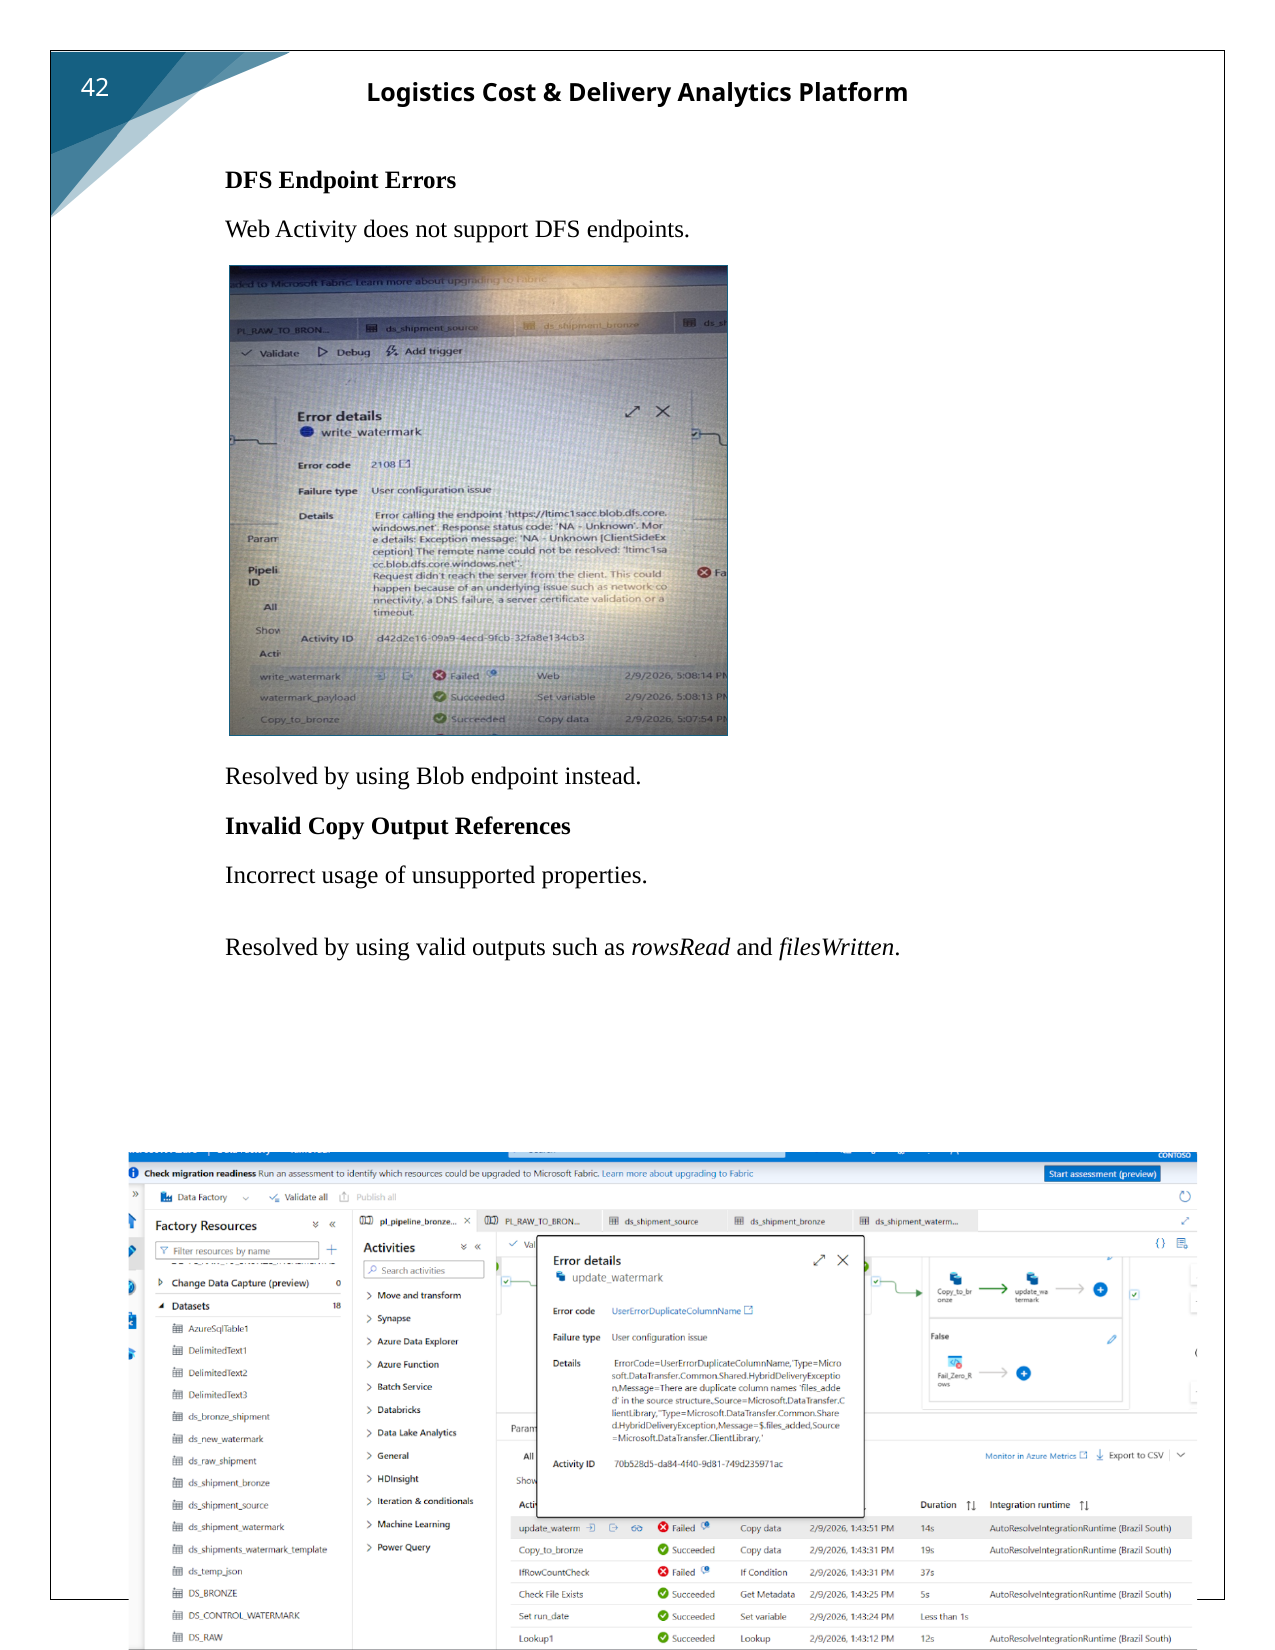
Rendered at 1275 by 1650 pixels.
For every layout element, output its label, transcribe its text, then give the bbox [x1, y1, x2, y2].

text Resolved by using valid outputs such as rowsRead and filesWritten. [225, 932, 1125, 961]
text Invalid Copy Output References [225, 811, 1125, 839]
text Resolved by using Blob endpoint instead. [225, 761, 1125, 790]
picture [51, 51, 292, 220]
text Incorrect usage of unsupported properties. [225, 861, 1125, 889]
picture [128, 1152, 1197, 1649]
text Web Activity does not support DFS endpoints. [225, 214, 1125, 243]
text DFS Endpoint Errors [225, 165, 1125, 194]
picture [230, 266, 727, 735]
